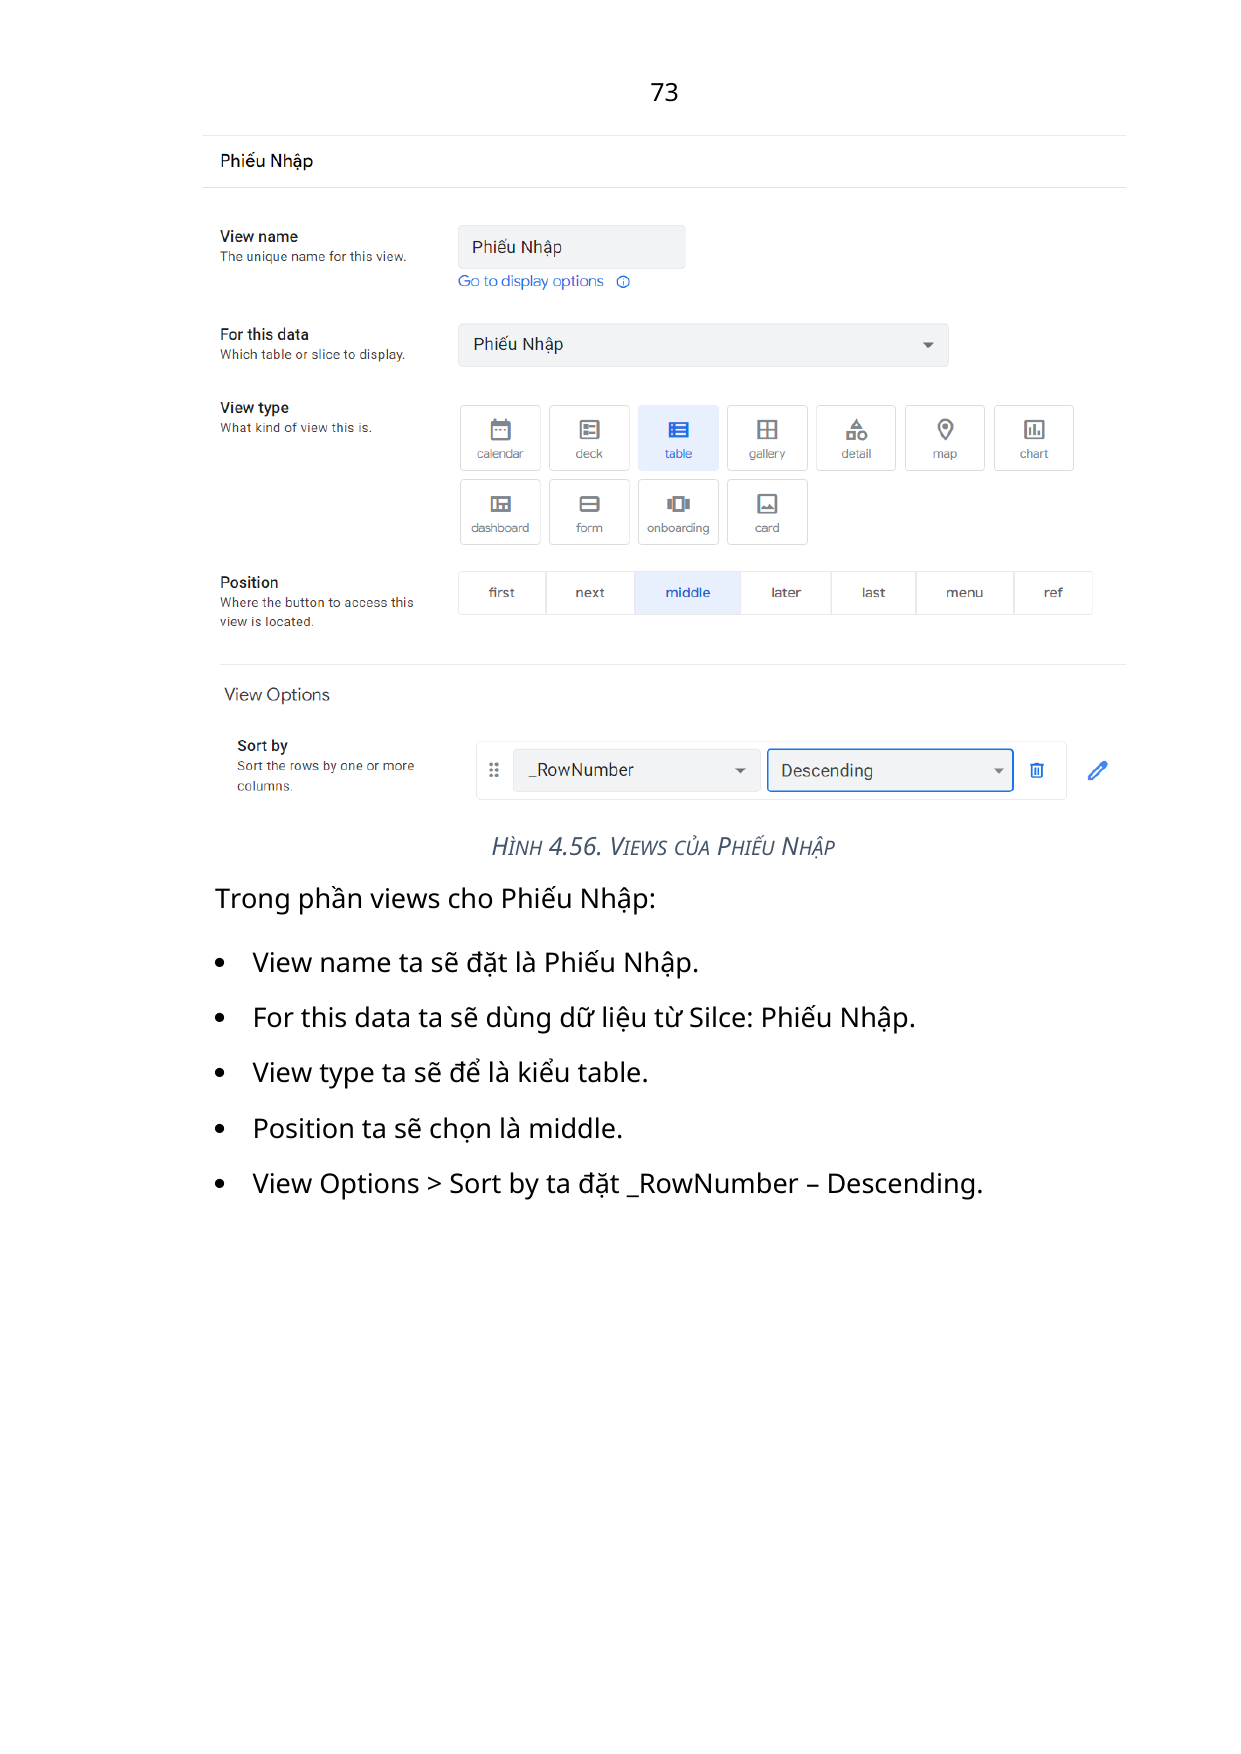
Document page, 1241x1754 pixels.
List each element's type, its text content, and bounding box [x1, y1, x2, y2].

list For this data ta sẽ dùng dữ liệu từ Silce: Phiếu Nhập. [215, 999, 1152, 1036]
picture [202, 133, 1127, 804]
list View name ta sẽ đặt là Phiếu Nhập. [215, 943, 1152, 980]
list Position ta sẽ chọn là middle. [215, 1109, 1152, 1146]
text Trong phần views cho Phiếu Nhập: [177, 880, 1152, 917]
list View Options > Sort by ta đặt _RowNumber – Descending. [215, 1164, 1152, 1201]
text Hình 4.56. Views của Phiếu Nhập [177, 829, 1152, 863]
list View type ta sẽ để là kiểu table. [215, 1054, 1152, 1091]
